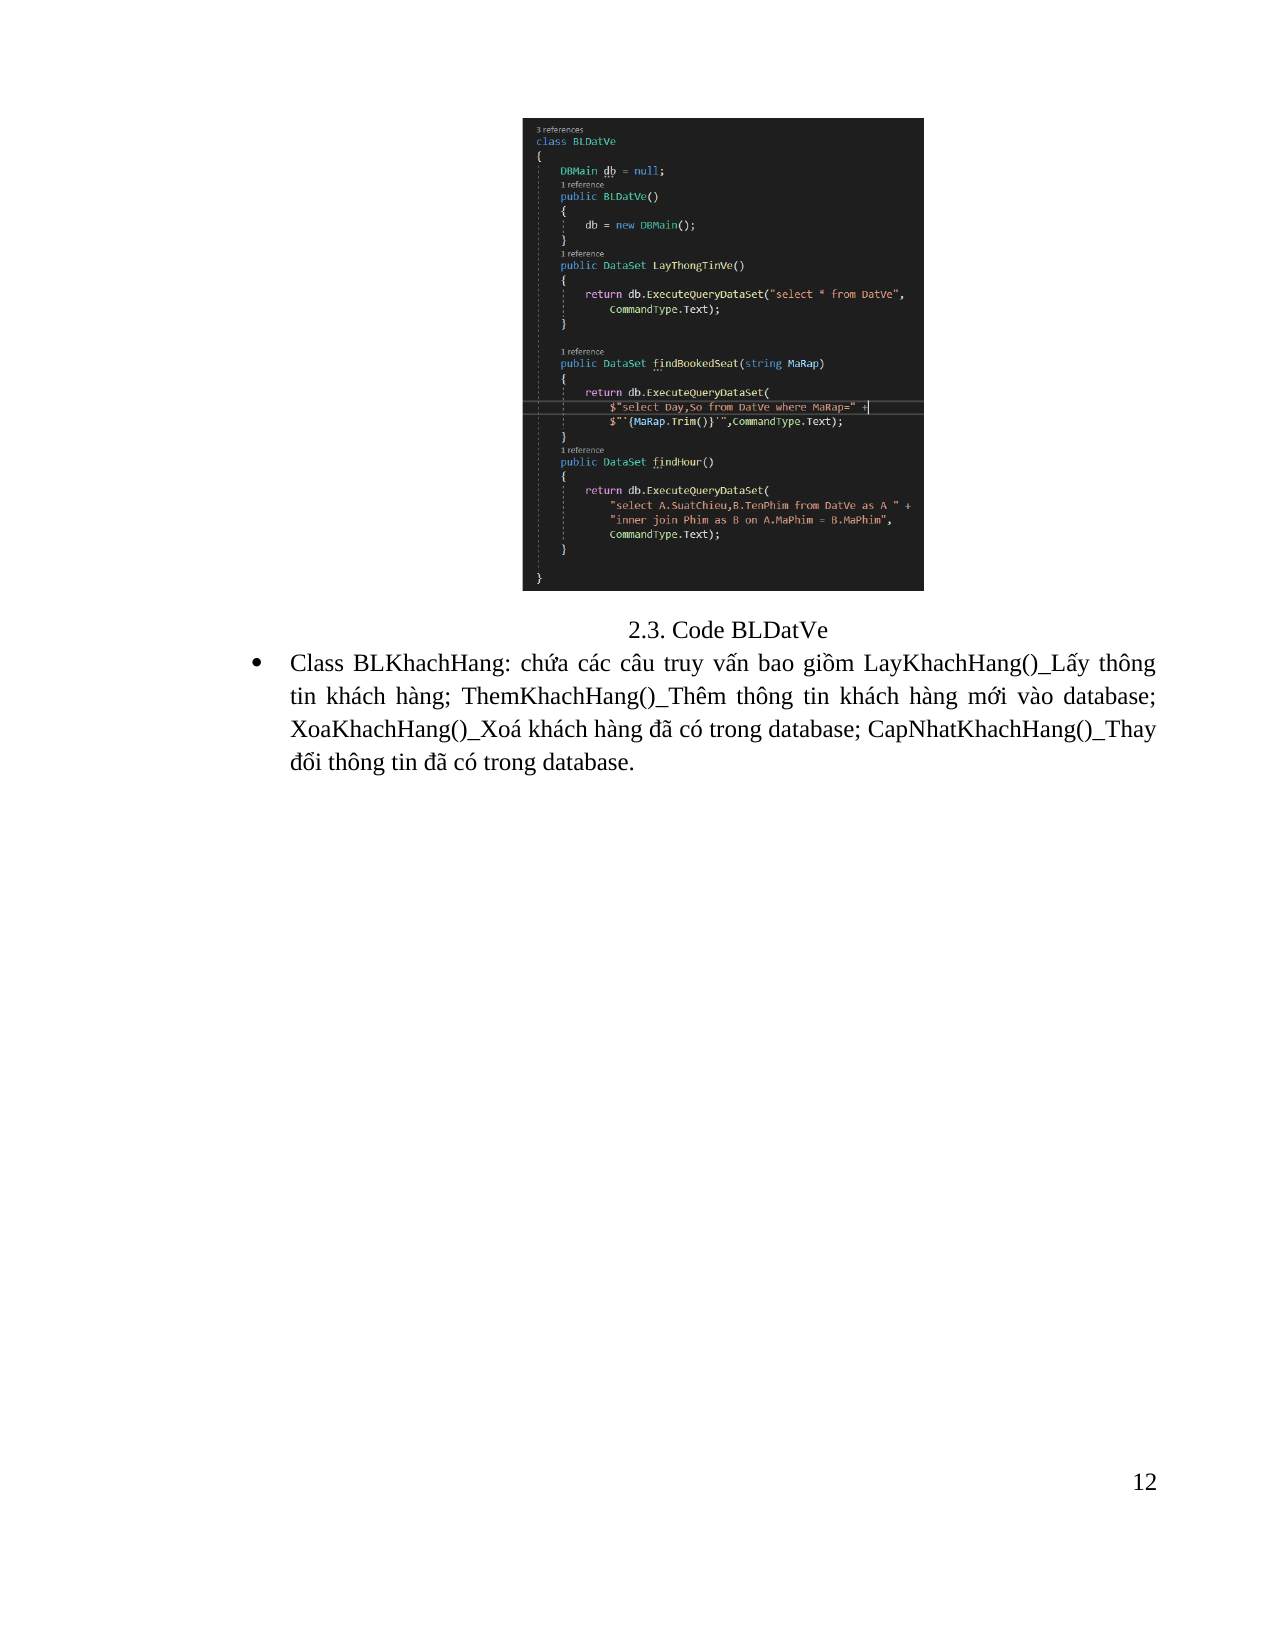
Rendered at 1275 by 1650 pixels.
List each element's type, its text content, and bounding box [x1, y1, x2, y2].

list Class BLKhachHang: chứa các câu truy vấn bao giồm LayKhachHang()_Lấy thông tin khách hàng; ThemKhachHang()_Thêm thông tin khách hàng mới vào database; XoaKhachHang()_Xoá khách hàng đã có trong database; CapNhatKhachHang()_Thay đổi thông tin đã có trong database. [252, 648, 1157, 776]
subtitle 2.3. Code BLDatVe [299, 615, 1157, 644]
picture [522, 118, 924, 591]
